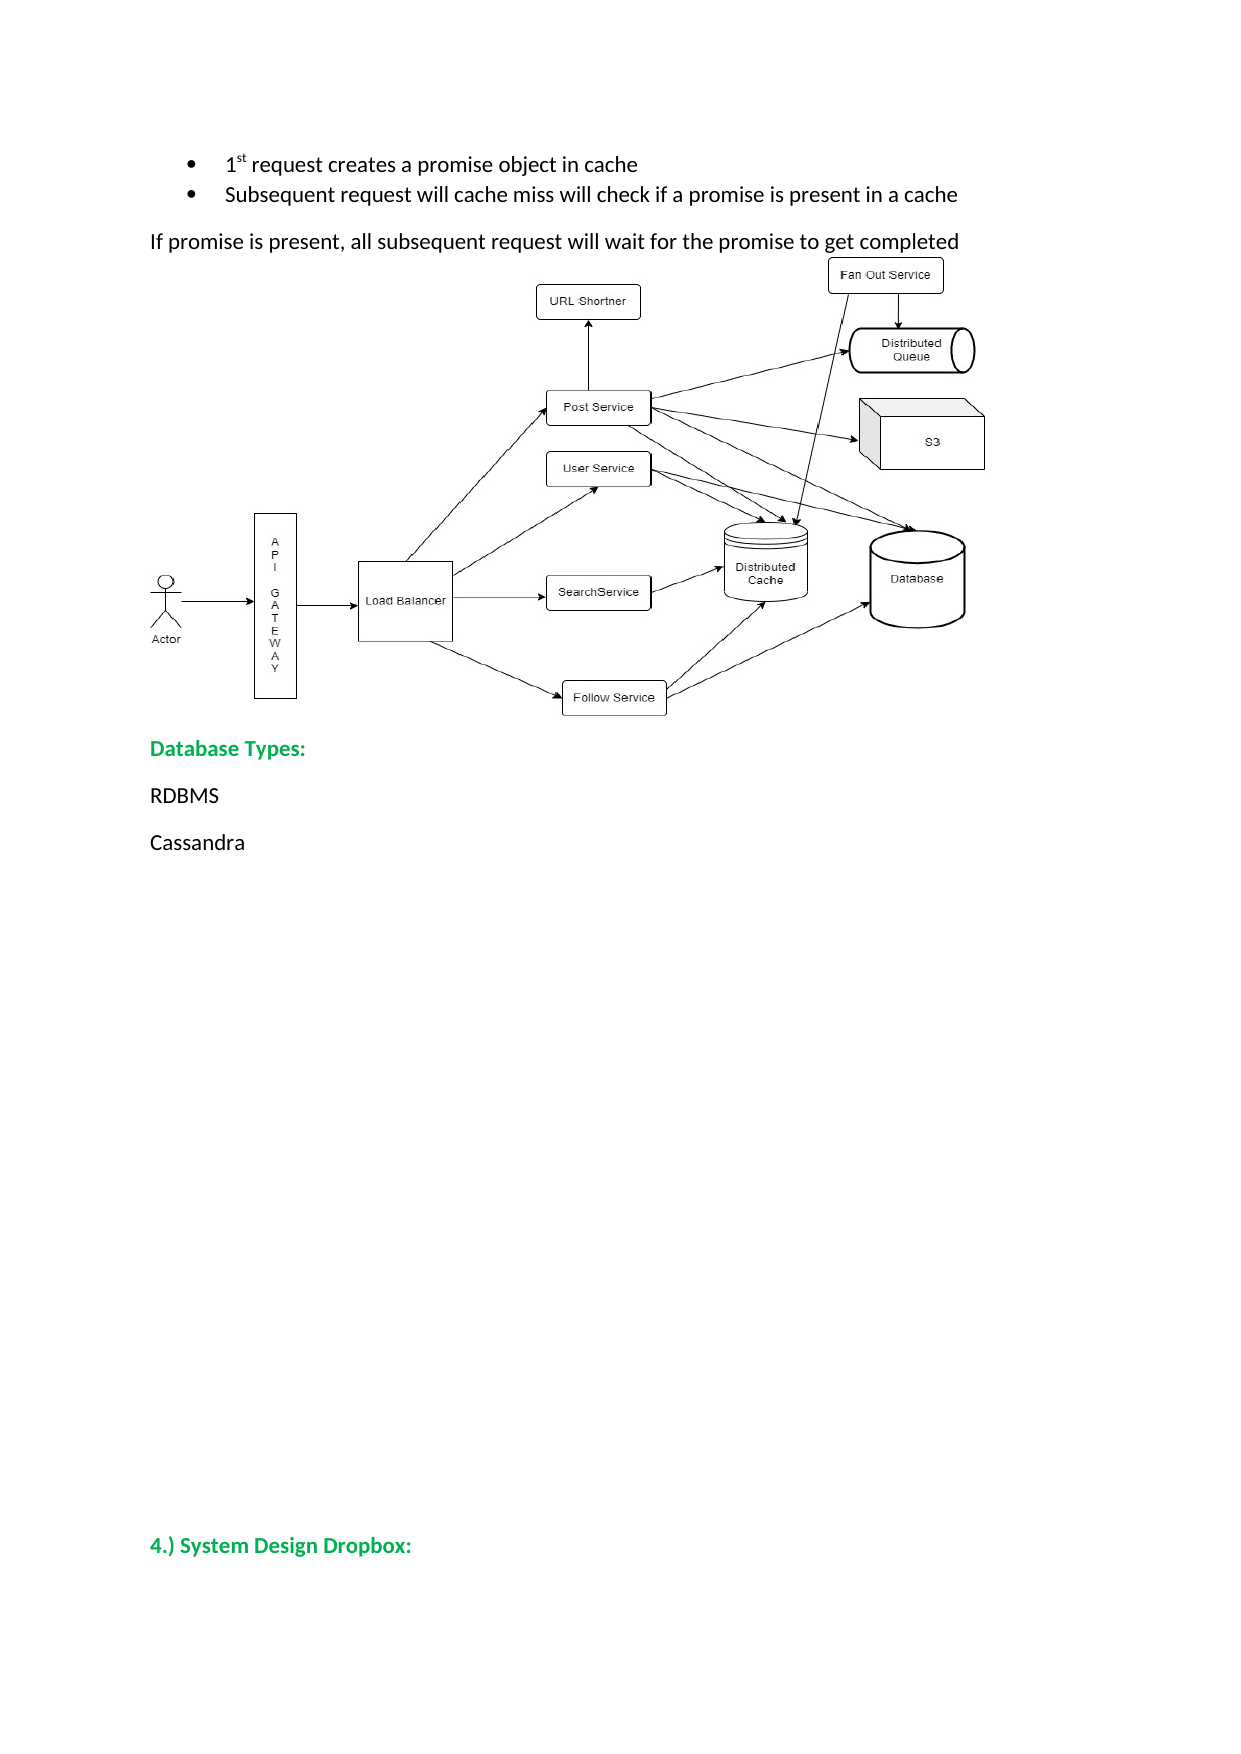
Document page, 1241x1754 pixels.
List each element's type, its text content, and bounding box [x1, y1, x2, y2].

text Cassandra [150, 828, 1090, 856]
text RDBMS [150, 781, 1090, 809]
list 1st request creates a promise object in cache [187, 150, 1090, 178]
list Subsequent request will cache miss will check if a promise is present in a cache [187, 180, 1090, 208]
picture [150, 257, 985, 716]
text Database Types: [150, 734, 1090, 762]
text 4.) System Design Dropbox: [150, 1531, 1090, 1559]
